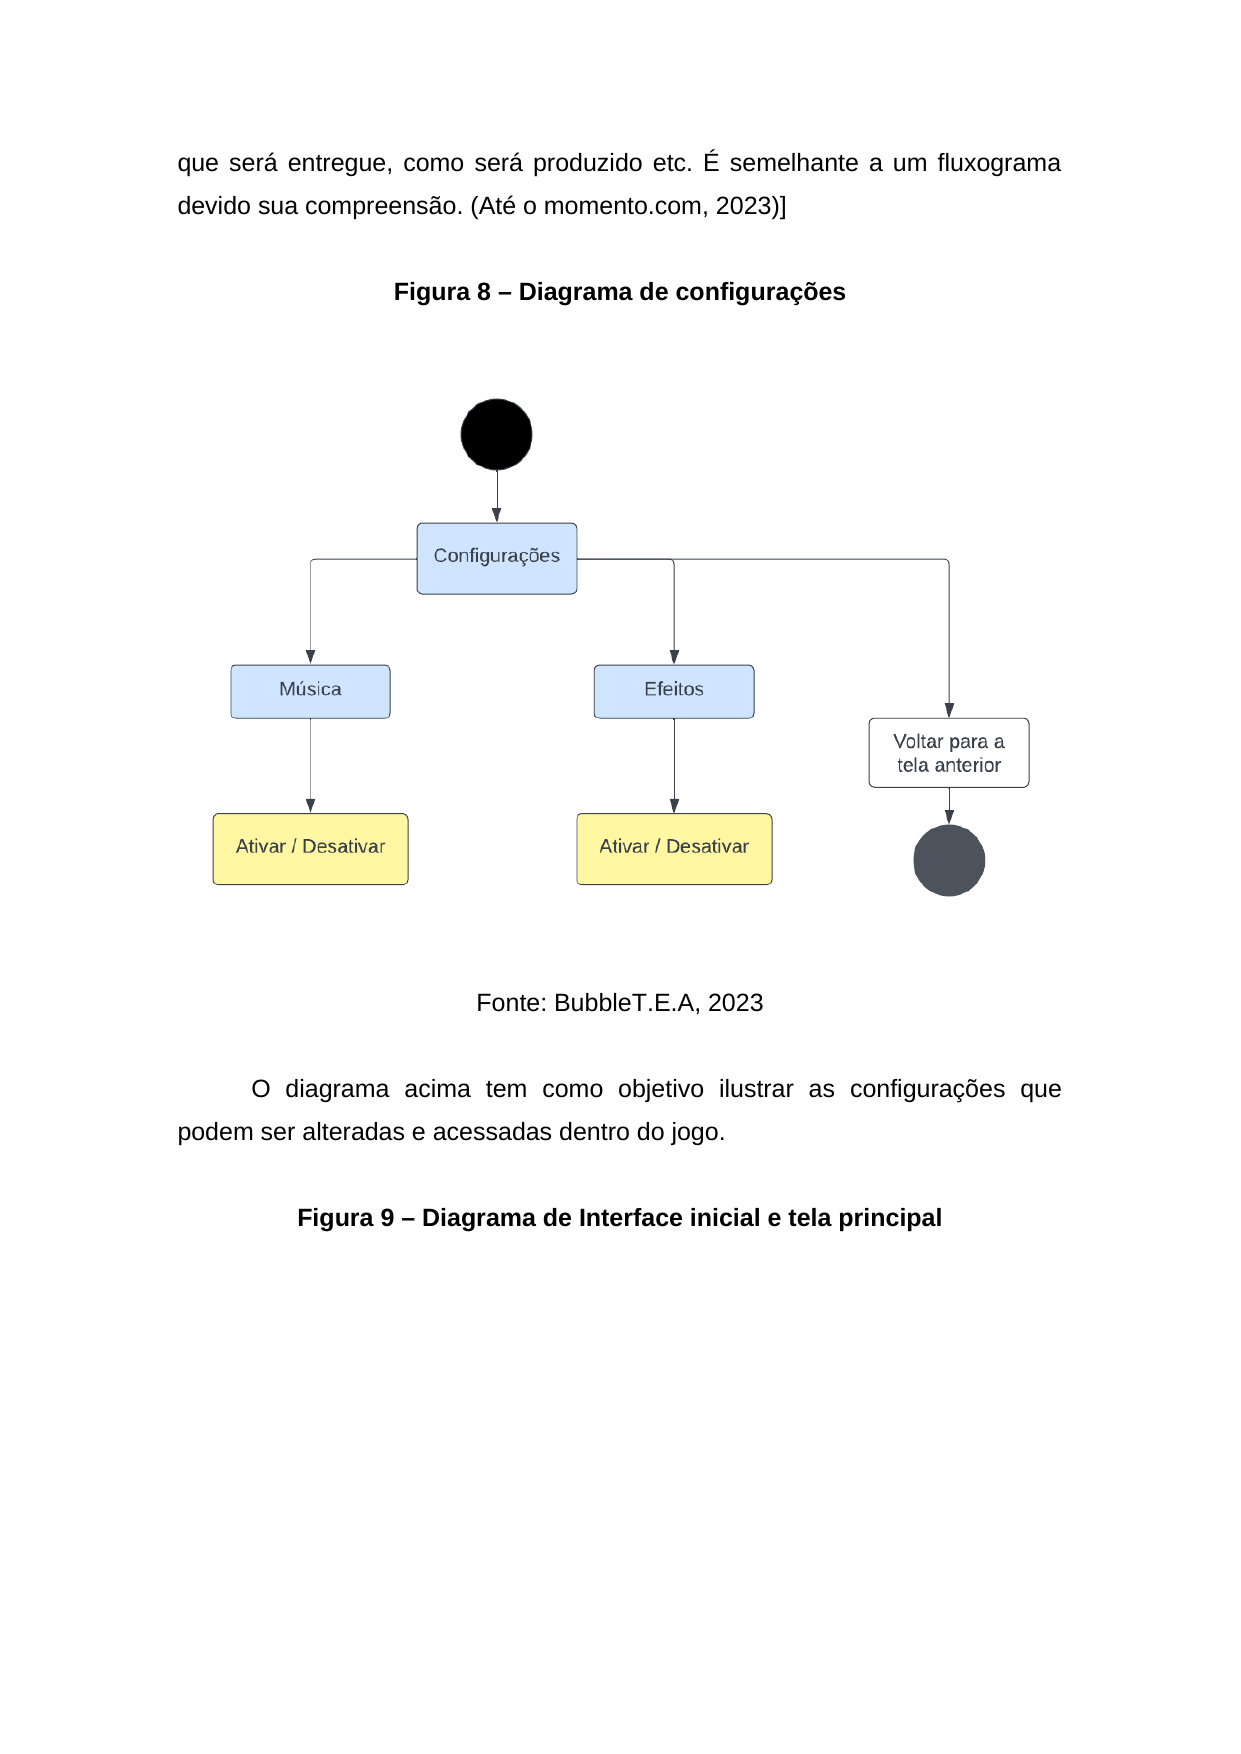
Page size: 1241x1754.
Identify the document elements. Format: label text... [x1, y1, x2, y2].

picture [177, 363, 1063, 931]
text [177, 148, 1063, 219]
text O diagrama acima tem como objetivo ilustrar as configurações que podem ser alteradas e acessadas dentro do jogo. [177, 1074, 1063, 1146]
text Figura 8 – Diagrama de configurações [177, 277, 1063, 306]
text Fonte: BubbleT.E.A, 2023 [177, 988, 1063, 1017]
text Figura 9 – Diagrama de Interface inicial e tela principal [177, 1203, 1063, 1232]
